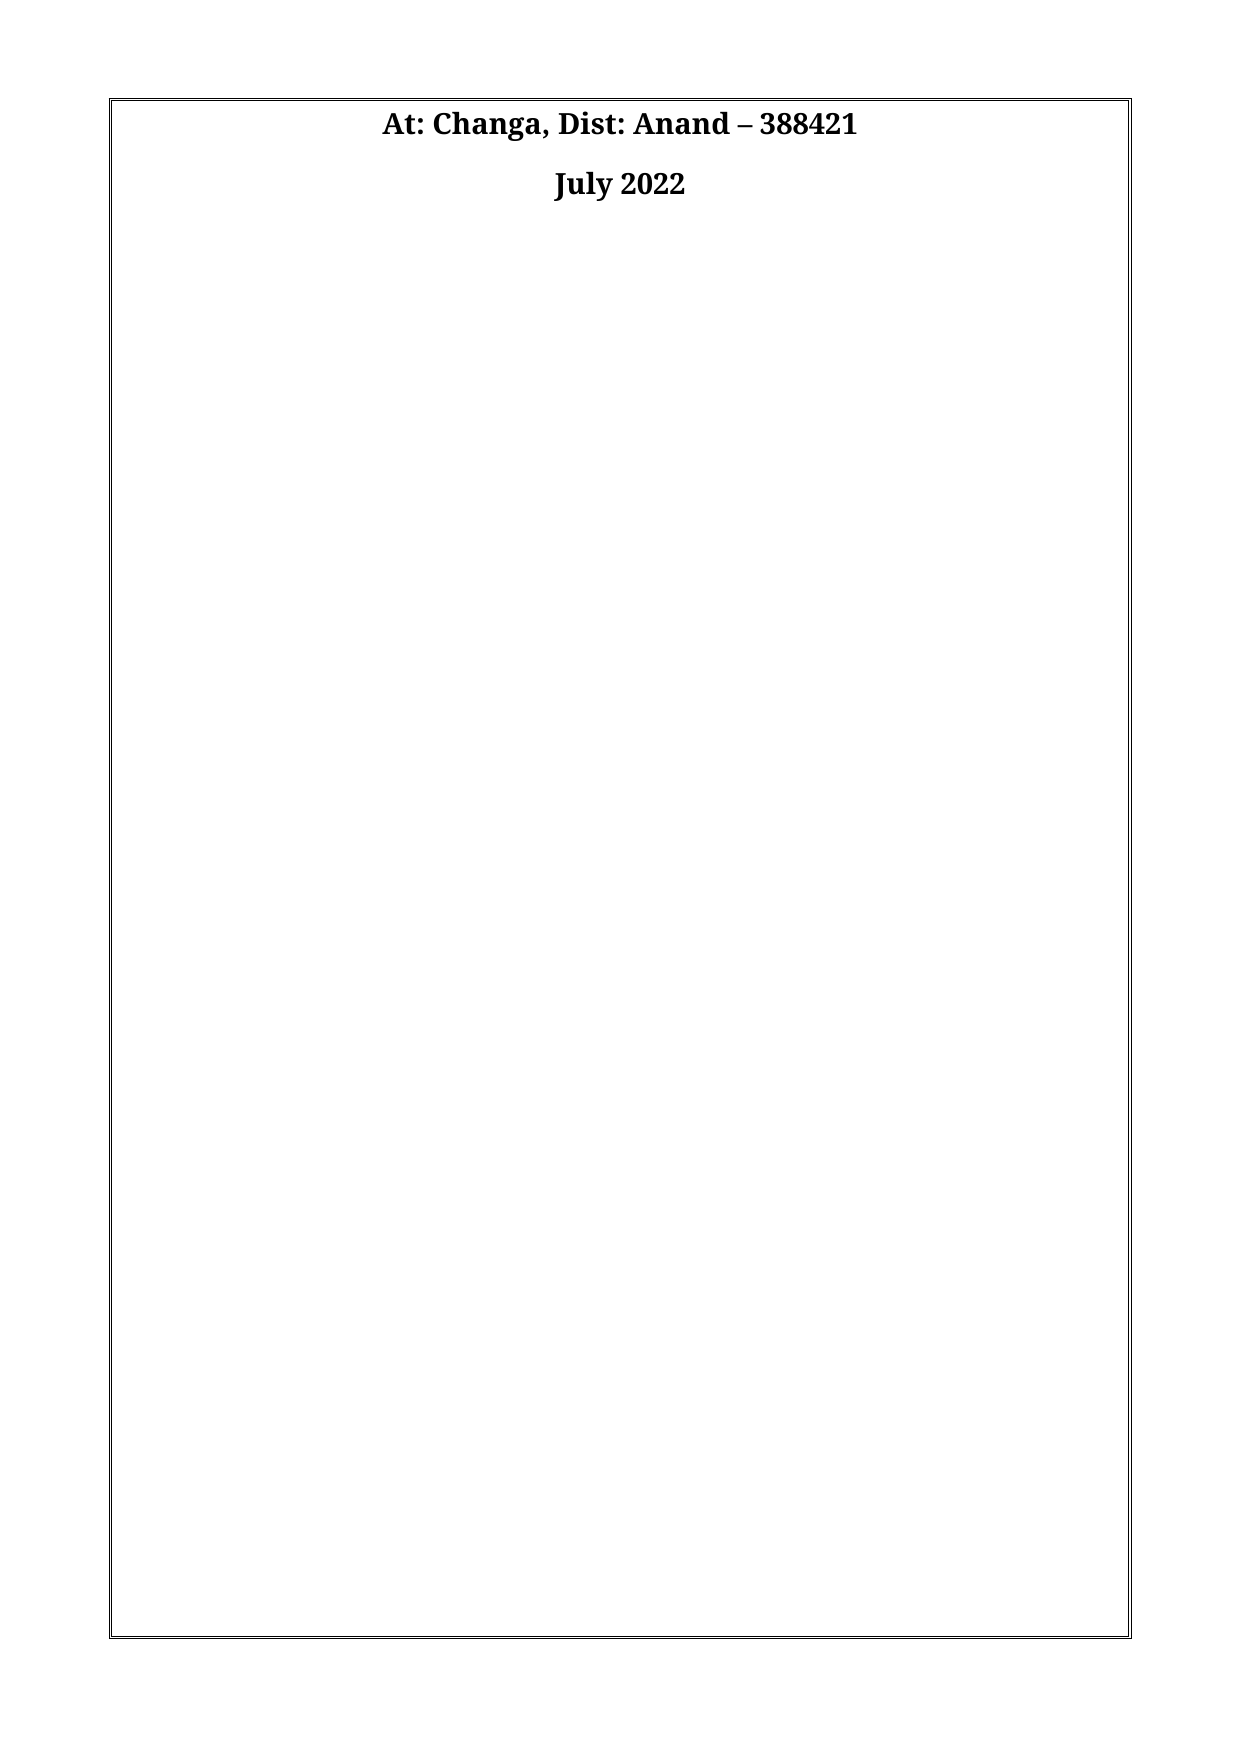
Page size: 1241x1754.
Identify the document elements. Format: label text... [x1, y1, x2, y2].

text At: Changa, Dist: Anand – 388421 [120, 103, 1120, 143]
text July 2022 [120, 163, 1120, 203]
